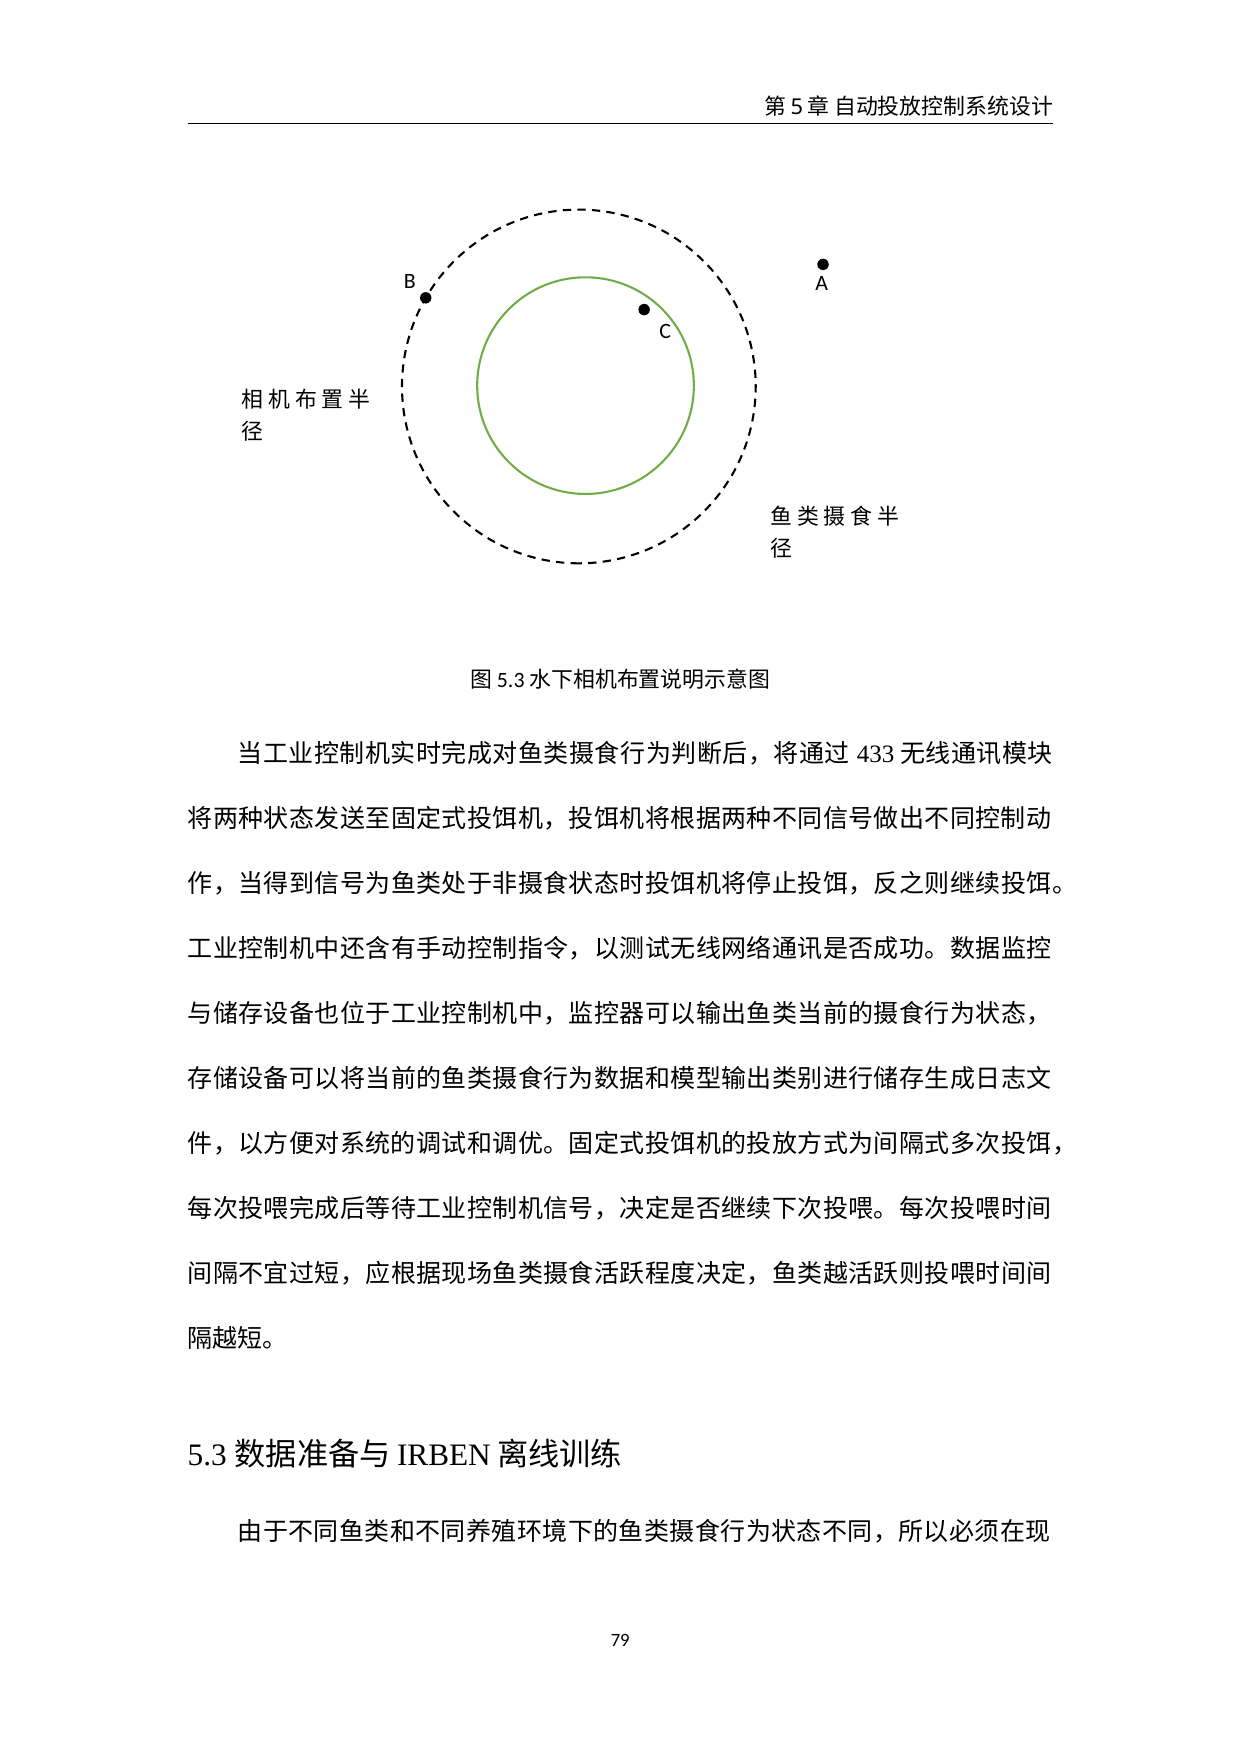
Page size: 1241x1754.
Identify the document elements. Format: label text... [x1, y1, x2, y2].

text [187, 1497, 1053, 1562]
text 图5.3 水下相机布置说明示意图 [187, 662, 1053, 694]
text 当工业控制机实时完成对鱼类摄食行为判断后，将通过433无线通讯模块将两种状态发送至固定式投饵机，投饵机将根据两种不同信号做出不同控制动作，当得到信号为鱼类处于非摄食状态时投饵机将停止投饵，反之则继续投饵。工业控制机中还含有手动控制指令，以测试无线网络通讯是否成功。数据监控与储存设备也位于工业控制机中，监控器可以输出鱼类当前的摄食行为状态，存储设备可以将当前的鱼类摄食行为数据和模型输出类别进行储存生成日志文件，以方便对系统的调试和调优。固定式投饵机的投放方式为间隔式多次投饵，每次投喂完成后等待工业控制机信号，决定是否继续下次投喂。每次投喂时间间隔不宜过短，应根据现场鱼类摄食活跃程度决定，鱼类越活跃则投喂时间间隔越短。 [187, 719, 1053, 1369]
text 5.3 数据准备与IRBEN离线训练 [187, 1419, 1053, 1484]
